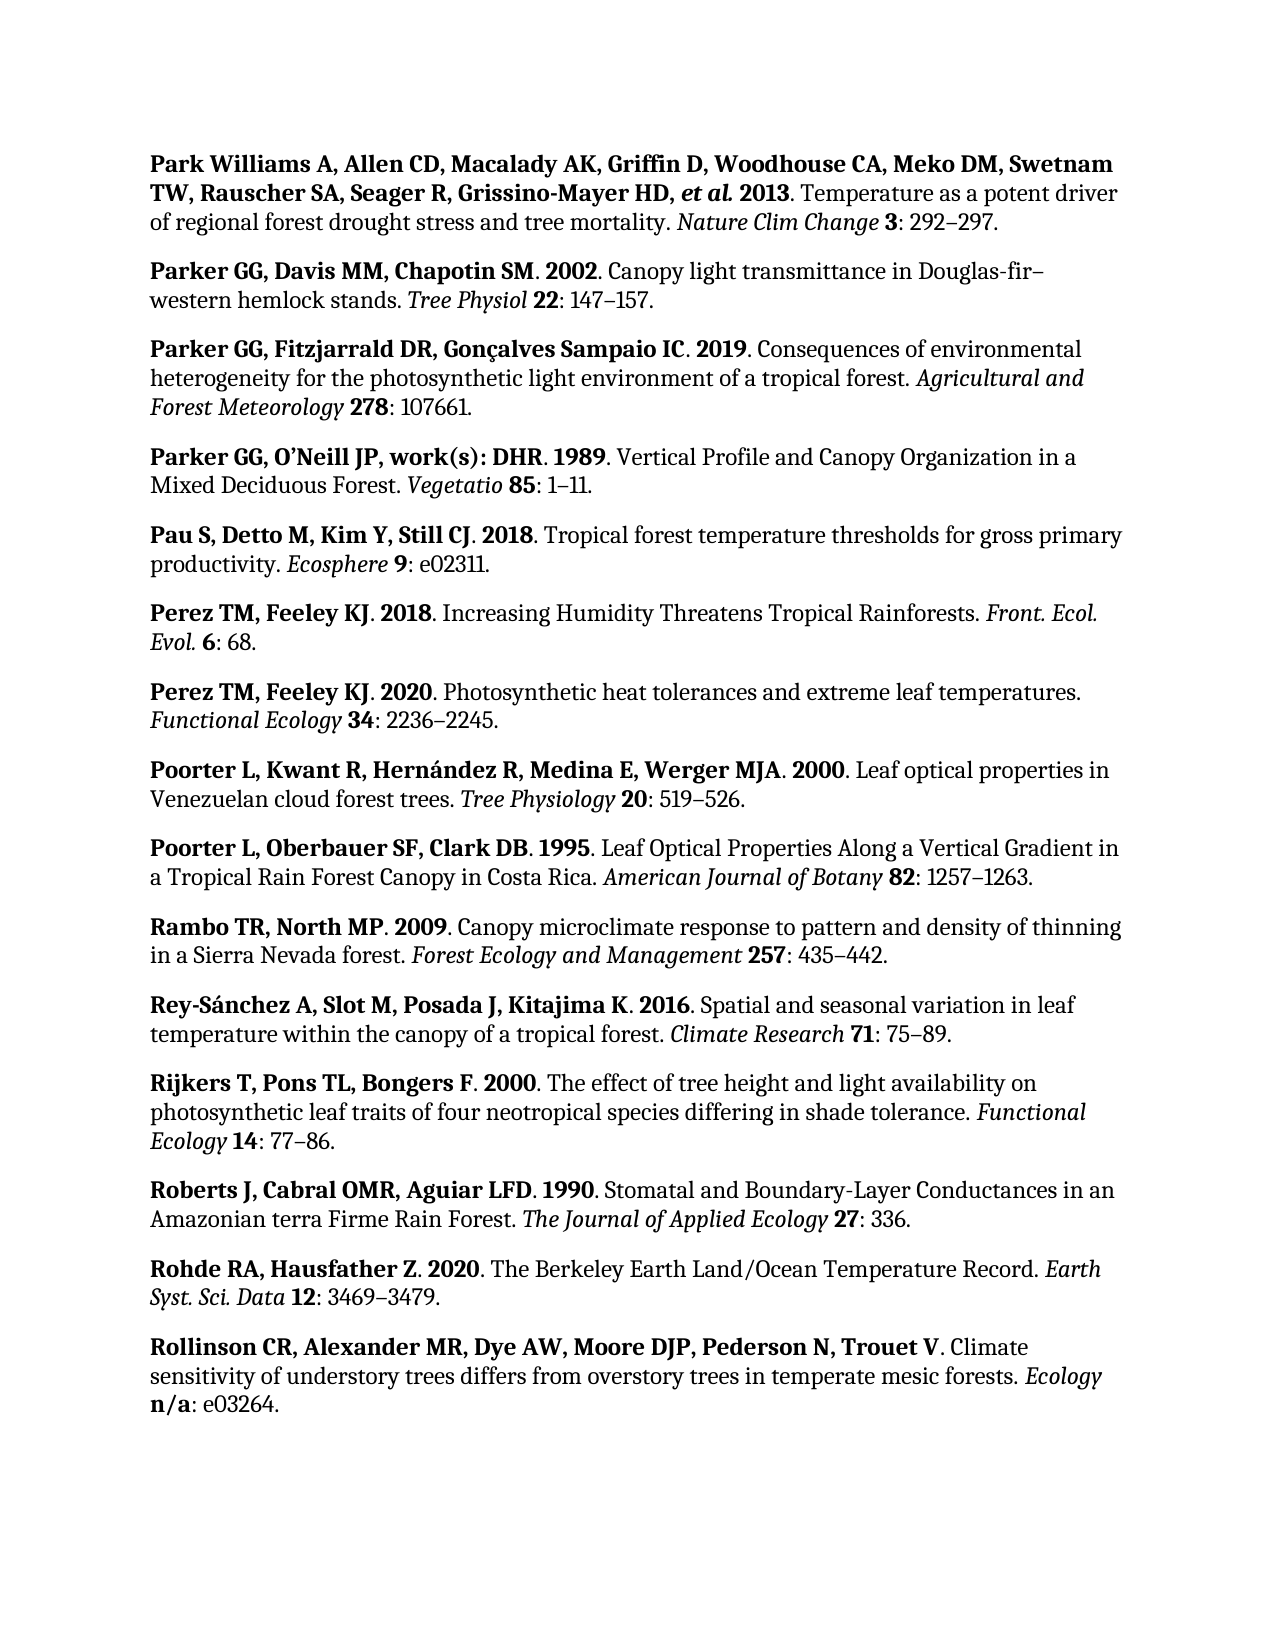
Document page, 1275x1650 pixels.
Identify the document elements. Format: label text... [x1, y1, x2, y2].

text Perez TM, Feeley KJ. 2020. Photosynthetic heat tolerances and extreme leaf temperatures. Functional Ecology 34: 2236–2245. [150, 677, 1125, 735]
text Poorter L, Kwant R, Hernández R, Medina E, Werger MJA. 2000. Leaf optical properties in Venezuelan cloud forest trees. Tree Physiology 20: 519–526. [150, 756, 1125, 813]
text Parker GG, Fitzjarrald DR, Gonçalves Sampaio IC. 2019. Consequences of environmental heterogeneity for the photosynthetic light environment of a tropical forest. Agricultural and Forest Meteorology 278: 107661. [150, 335, 1125, 422]
text Park Williams A, Allen CD, Macalady AK, Griffin D, Woodhouse CA, Meko DM, Swetnam TW, Rauscher SA, Seager R, Grissino-Mayer HD, et al. 2013. Temperature as a potent driver of regional forest drought stress and tree mortality. Nature Clim Change 3: 292–297. [150, 150, 1125, 236]
text Pau S, Detto M, Kim Y, Still CJ. 2018. Tropical forest temperature thresholds for gross primary productivity. Ecosphere 9: e02311. [150, 521, 1125, 578]
text Poorter L, Oberbauer SF, Clark DB. 1995. Leaf Optical Properties Along a Vertical Gradient in a Tropical Rain Forest Canopy in Costa Rica. American Journal of Botany 82: 1257–1263. [150, 834, 1125, 892]
text Rijkers T, Pons TL, Bongers F. 2000. The effect of tree height and light availability on photosynthetic leaf traits of four neotropical species differing in shade tolerance. Functional Ecology 14: 77–86. [150, 1069, 1125, 1155]
text Parker GG, Davis MM, Chapotin SM. 2002. Canopy light transmittance in Douglas-fir–western hemlock stands. Tree Physiol 22: 147–157. [150, 257, 1125, 314]
text Rey-Sánchez A, Slot M, Posada J, Kitajima K. 2016. Spatial and seasonal variation in leaf temperature within the canopy of a tropical forest. Climate Research 71: 75–89. [150, 991, 1125, 1048]
text Perez TM, Feeley KJ. 2018. Increasing Humidity Threatens Tropical Rainforests. Front. Ecol. Evol. 6: 68. [150, 599, 1125, 657]
text Rambo TR, North MP. 2009. Canopy microclimate response to pattern and density of thinning in a Sierra Nevada forest. Forest Ecology and Management 257: 435–442. [150, 912, 1125, 970]
text Roberts J, Cabral OMR, Aguiar LFD. 1990. Stomatal and Boundary-Layer Conductances in an Amazonian terra Firme Rain Forest. The Journal of Applied Ecology 27: 336. [150, 1176, 1125, 1234]
text Rollinson CR, Alexander MR, Dye AW, Moore DJP, Pederson N, Trouet V. Climate sensitivity of understory trees differs from overstory trees in temperate mesic forests. Ecology n/a: e03264. [150, 1333, 1125, 1419]
text Rohde RA, Hausfather Z. 2020. The Berkeley Earth Land/Ocean Temperature Record. Earth Syst. Sci. Data 12: 3469–3479. [150, 1254, 1125, 1312]
text Parker GG, O’Neill JP, work(s): DHR. 1989. Vertical Profile and Canopy Organization in a Mixed Deciduous Forest. Vegetatio 85: 1–11. [150, 442, 1125, 500]
